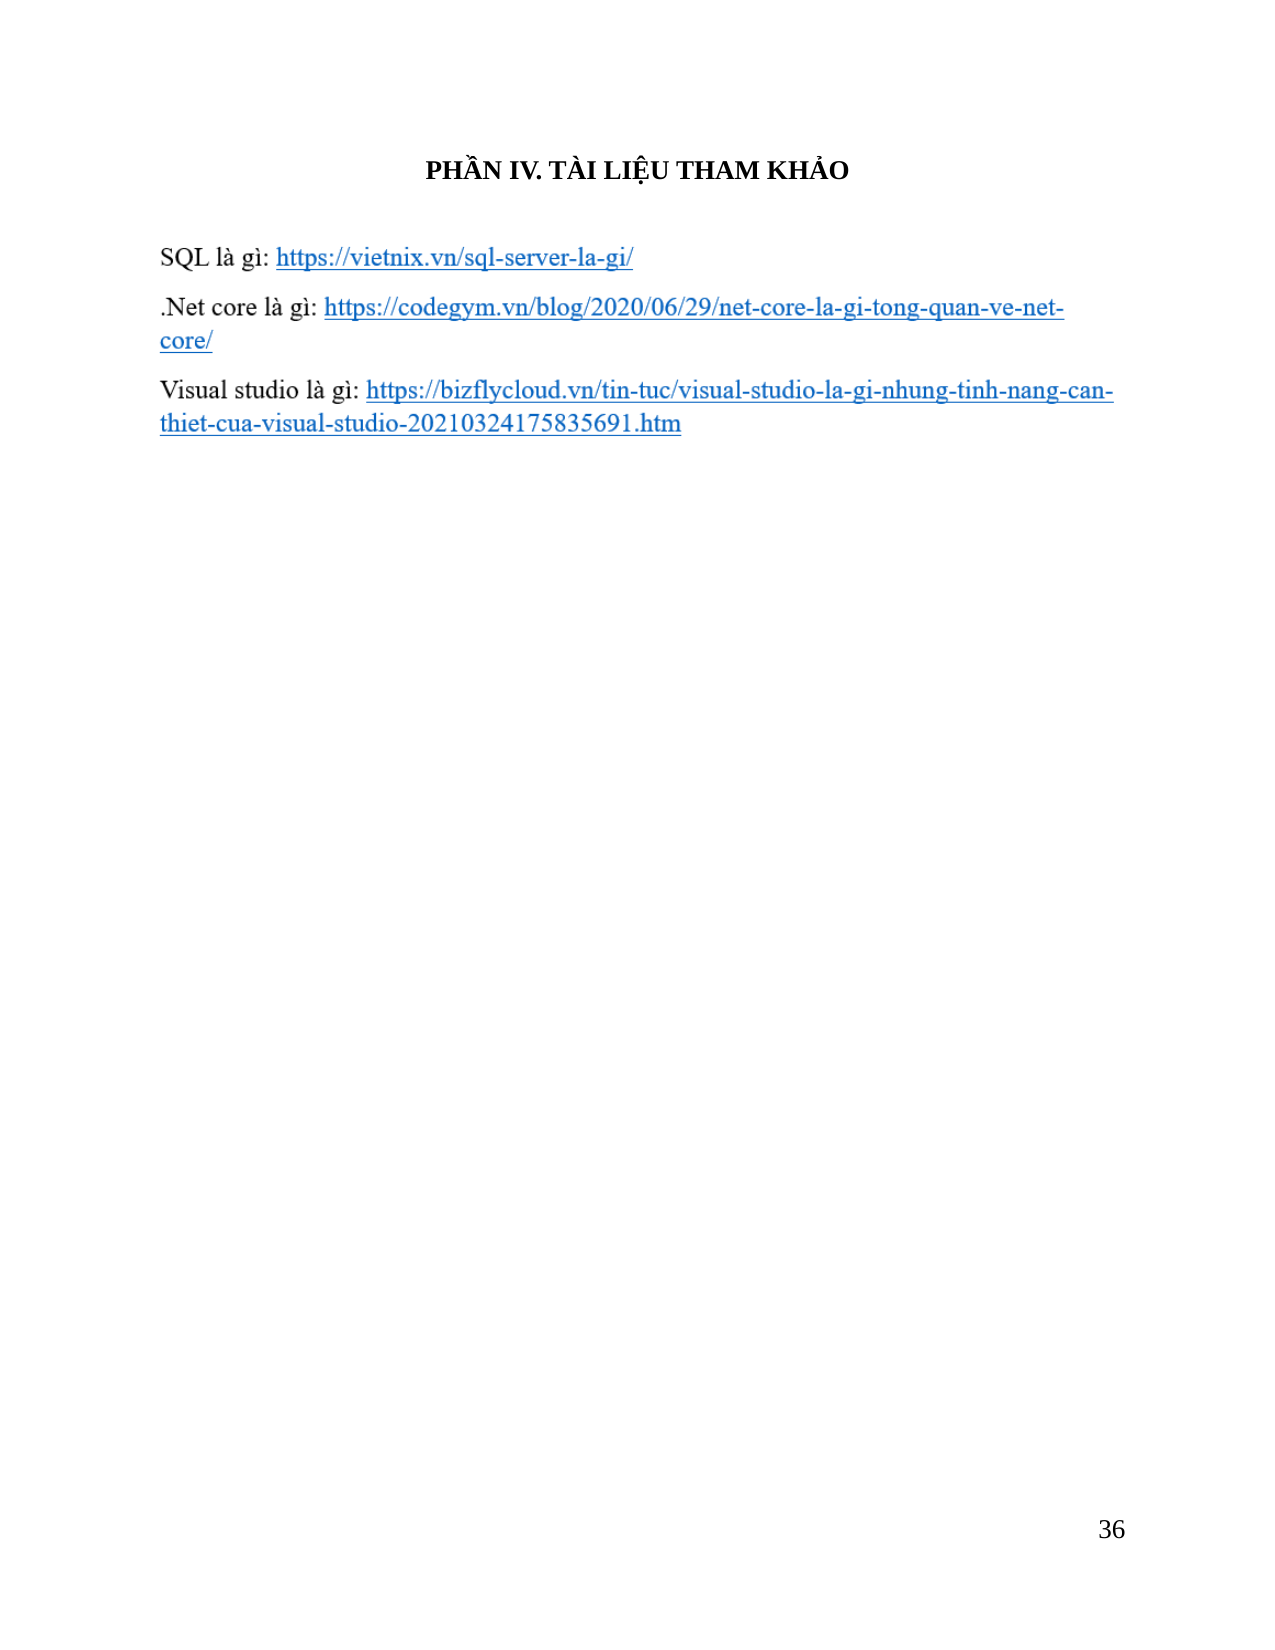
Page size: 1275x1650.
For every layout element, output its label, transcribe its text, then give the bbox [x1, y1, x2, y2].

picture [150, 238, 1125, 467]
subtitle PHẦN IV. TÀI LIỆU THAM KHẢO [150, 154, 1125, 185]
